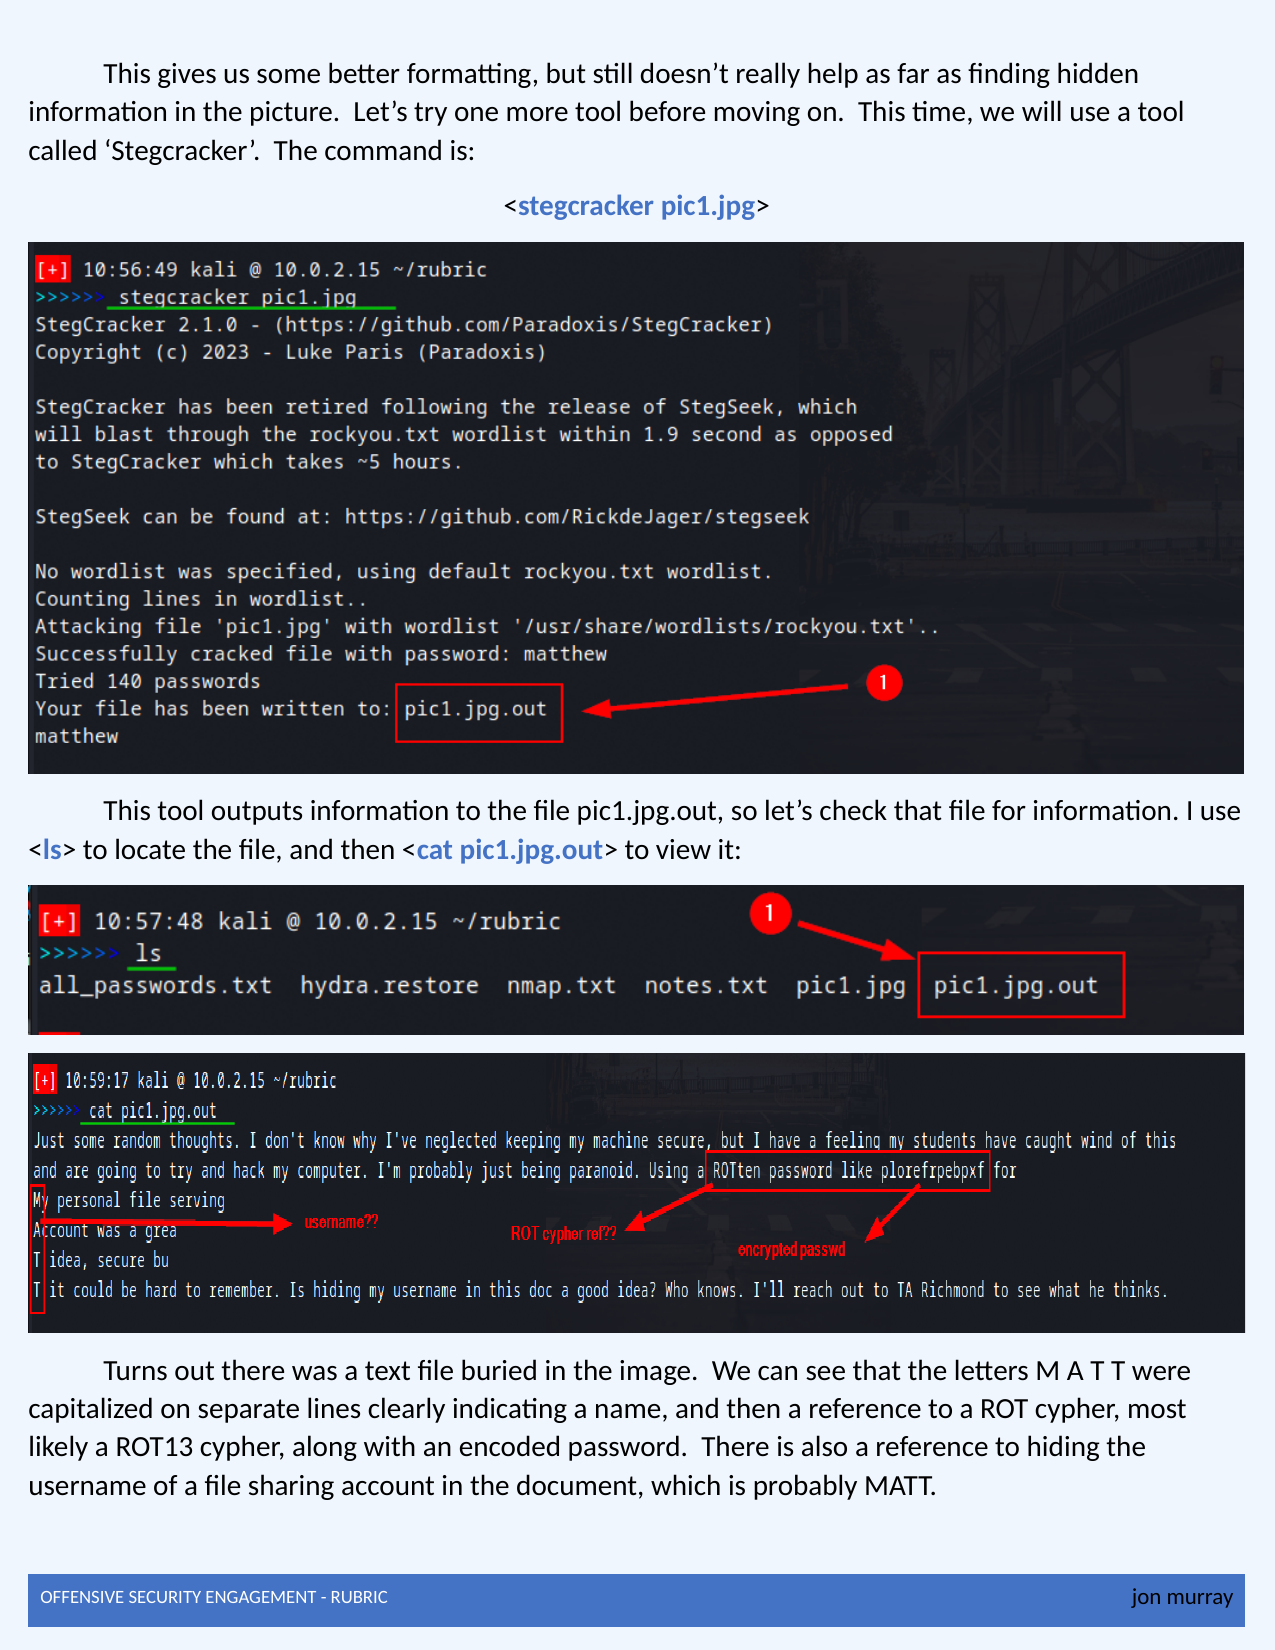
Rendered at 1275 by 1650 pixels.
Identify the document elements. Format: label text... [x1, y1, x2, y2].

picture [28, 242, 1244, 774]
text This gives us some better formatting, but still doesn’t really help as far as finding hidden information in the picture. Let’s try one more tool before moving on. This time, we will use a tool called ‘Stegcracker’. The command is: [28, 55, 1245, 168]
text Turns out there was a text file buried in the image. We can see that the letters M A T T were capitalized on separate lines clearly indicating a name, and then a reference to a ROT cypher, most likely a ROT13 cypher, along with an encoded password. There is also a reference to hiding the username of a file sharing account in the document, which is probably MATT. [28, 1352, 1245, 1503]
picture [28, 1053, 1246, 1333]
text This tool outputs information to the file pic1.jpg.out, so let’s check that file for information. I use <ls> to locate the file, and then <cat pic1.jpg.out> to view it: [28, 792, 1245, 866]
text <stegcracker pic1.jpg> [28, 187, 1245, 223]
picture [28, 885, 1244, 1035]
